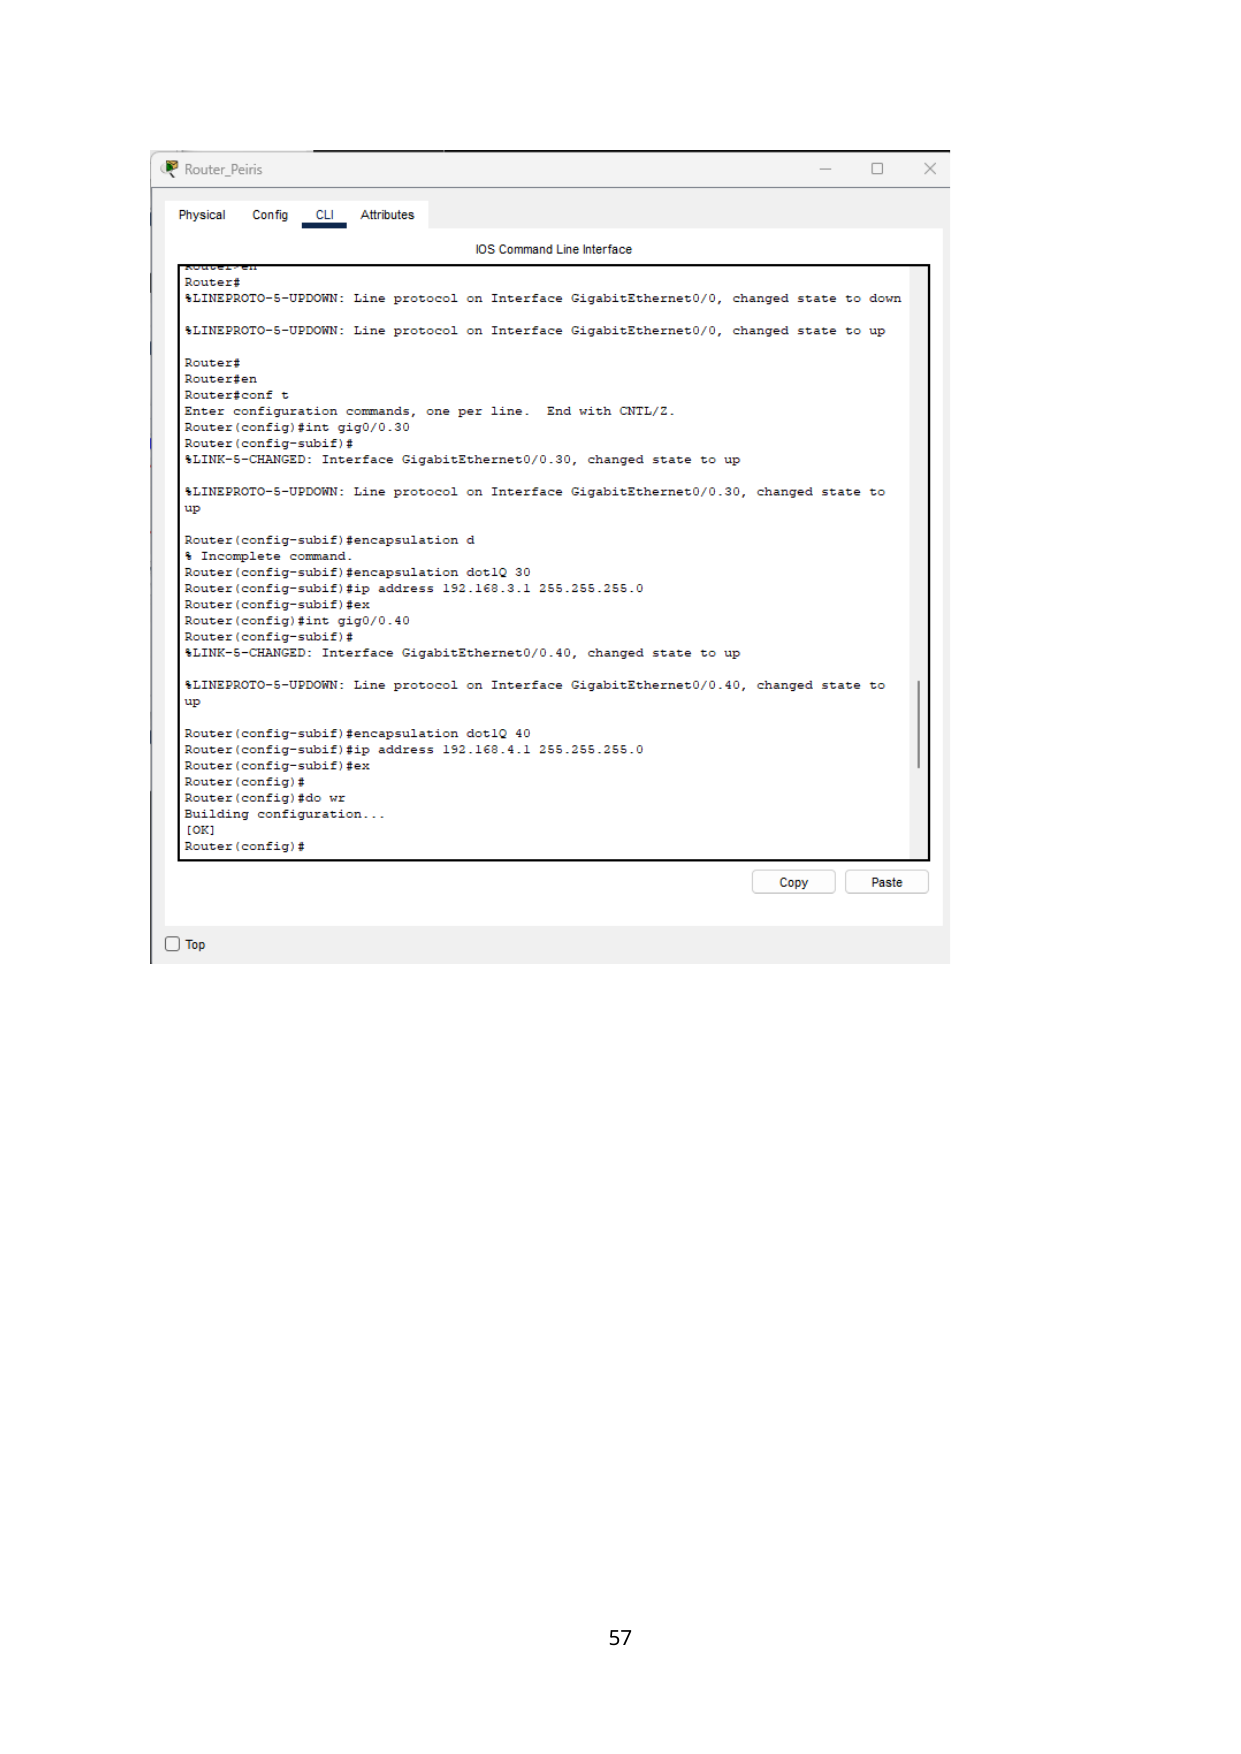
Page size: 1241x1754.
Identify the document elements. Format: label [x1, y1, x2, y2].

picture [150, 150, 951, 964]
